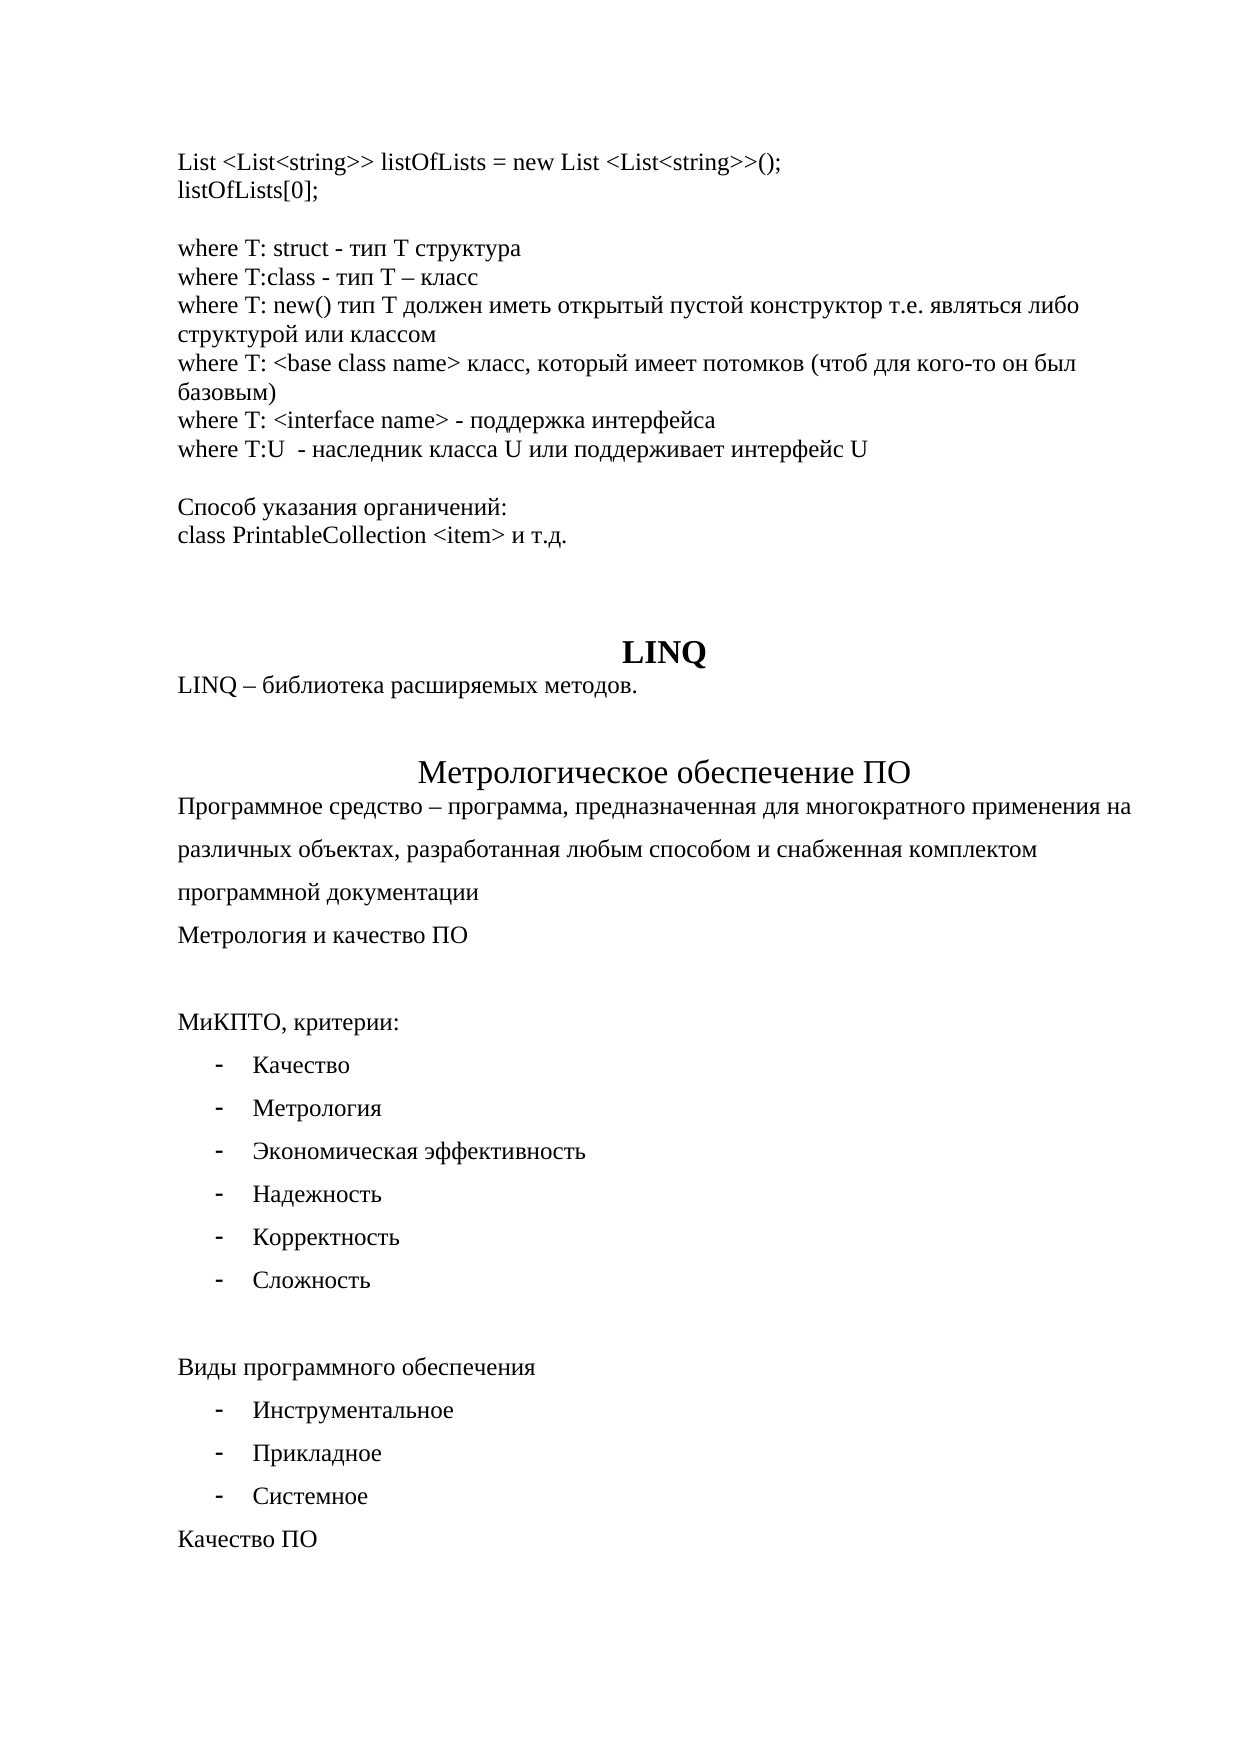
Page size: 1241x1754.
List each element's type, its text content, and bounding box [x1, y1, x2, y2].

text LINQ – библиотека расширяемых методов. [177, 670, 1152, 699]
text where T:class - тип Т – класс [177, 262, 1152, 291]
text listOfLists[0]; [177, 176, 1152, 204]
list Корректность [215, 1222, 1152, 1251]
text where T: <interface name> - поддержка интерфейса [177, 406, 1152, 434]
list Сложность [215, 1265, 1152, 1294]
text Программное средство – программа, предназначенная для многократного применения на различных объектах, разработанная любым способом и снабженная комплектом программной документации [177, 791, 1152, 906]
text Качество ПО [177, 1524, 1152, 1553]
list Системное [215, 1481, 1152, 1510]
text where T: struct - тип Т структура [177, 233, 1152, 262]
text List <List<string>> listOfLists = new List <List<string>>(); [177, 147, 1152, 176]
list Надежность [215, 1179, 1152, 1208]
text Способ указания органичений: class PrintableCollection <item> и т.д. [177, 492, 1152, 549]
text Метрология и качество ПО [177, 920, 1152, 949]
list Инструментальное [215, 1395, 1152, 1423]
subtitle Метрологическое обеспечение ПО [177, 753, 1152, 791]
list Качество [215, 1050, 1152, 1078]
list Экономическая эффективность [215, 1136, 1152, 1165]
list Метрология [215, 1093, 1152, 1122]
text МиКПТО, критерии: [177, 1007, 1152, 1035]
text where T: <base class name> класс, который имеет потомков (чтоб для кого-то он был базовым) [177, 348, 1152, 406]
subtitle LINQ [177, 632, 1152, 670]
text where T: new() тип Т должен иметь открытый пустой конструктор т.е. являться либо структурой или классом [177, 291, 1152, 348]
list Прикладное [215, 1438, 1152, 1467]
text where T:U - наследник класса U или поддерживает интерфейс U [177, 434, 1152, 463]
text Виды программного обеспечения [177, 1352, 1152, 1380]
